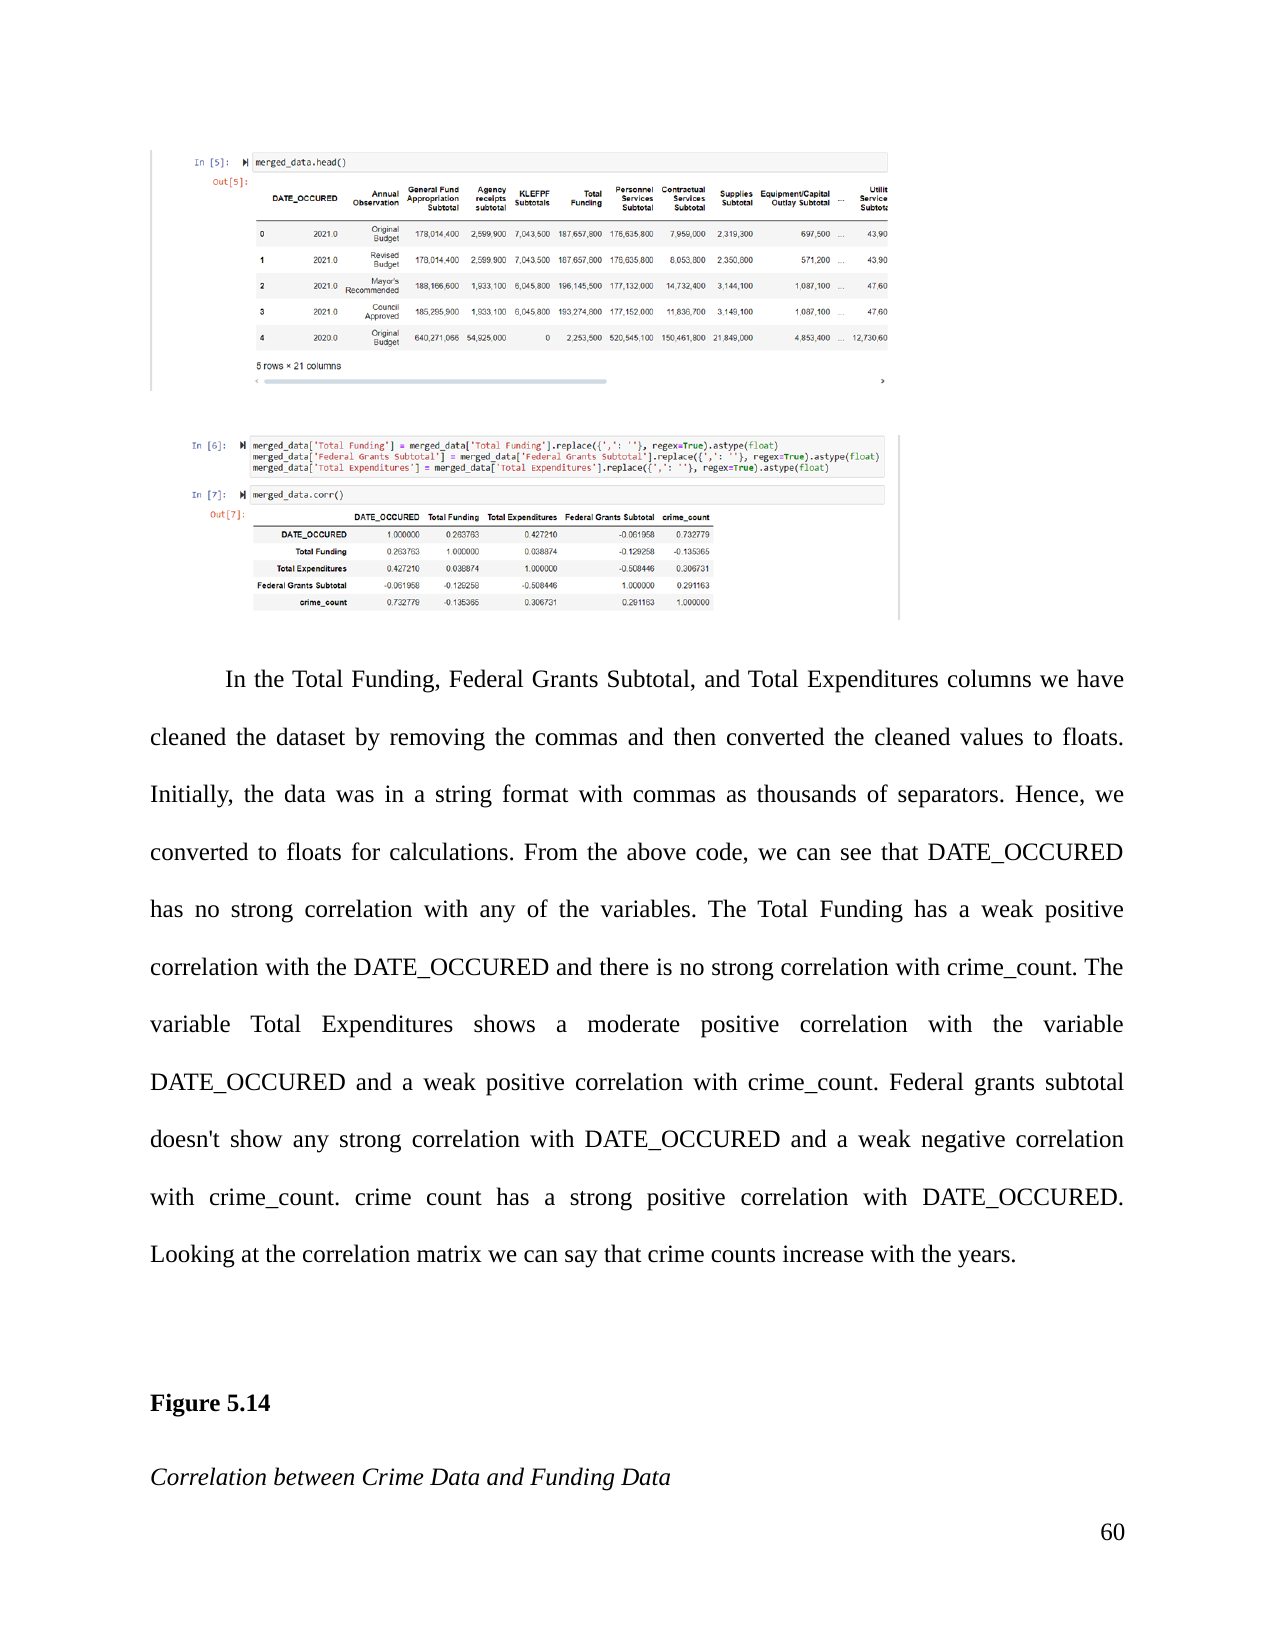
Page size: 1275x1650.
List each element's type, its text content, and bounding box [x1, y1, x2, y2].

text Figure 5.14 [150, 1388, 1125, 1416]
text In the Total Funding, Federal Grants Subtotal, and Total Expenditures columns we have cleaned the dataset by removing the commas and then converted the cleaned values to floats. Initially, the data was in a string format with commas as thousands of separators. Hence, we converted to floats for calculations. From the above code, we can see that DATE_OCCURED has no strong correlation with any of the variables. The Total Funding has a weak positive correlation with the DATE_OCCURED and there is no strong correlation with crime_count. The variable Total Expenditures shows a moderate positive correlation with the variable DATE_OCCURED and a weak positive correlation with crime_count. Federal grants subtotal doesn't show any strong correlation with DATE_OCCURED and a weak negative correlation with crime_count. crime count has a strong positive correlation with DATE_OCCURED. Looking at the correlation matrix we can say that crime counts increase with the years. [150, 664, 1125, 1268]
text Correlation between Crime Data and Funding Data [150, 1462, 1125, 1491]
picture [150, 150, 901, 391]
picture [150, 435, 901, 620]
